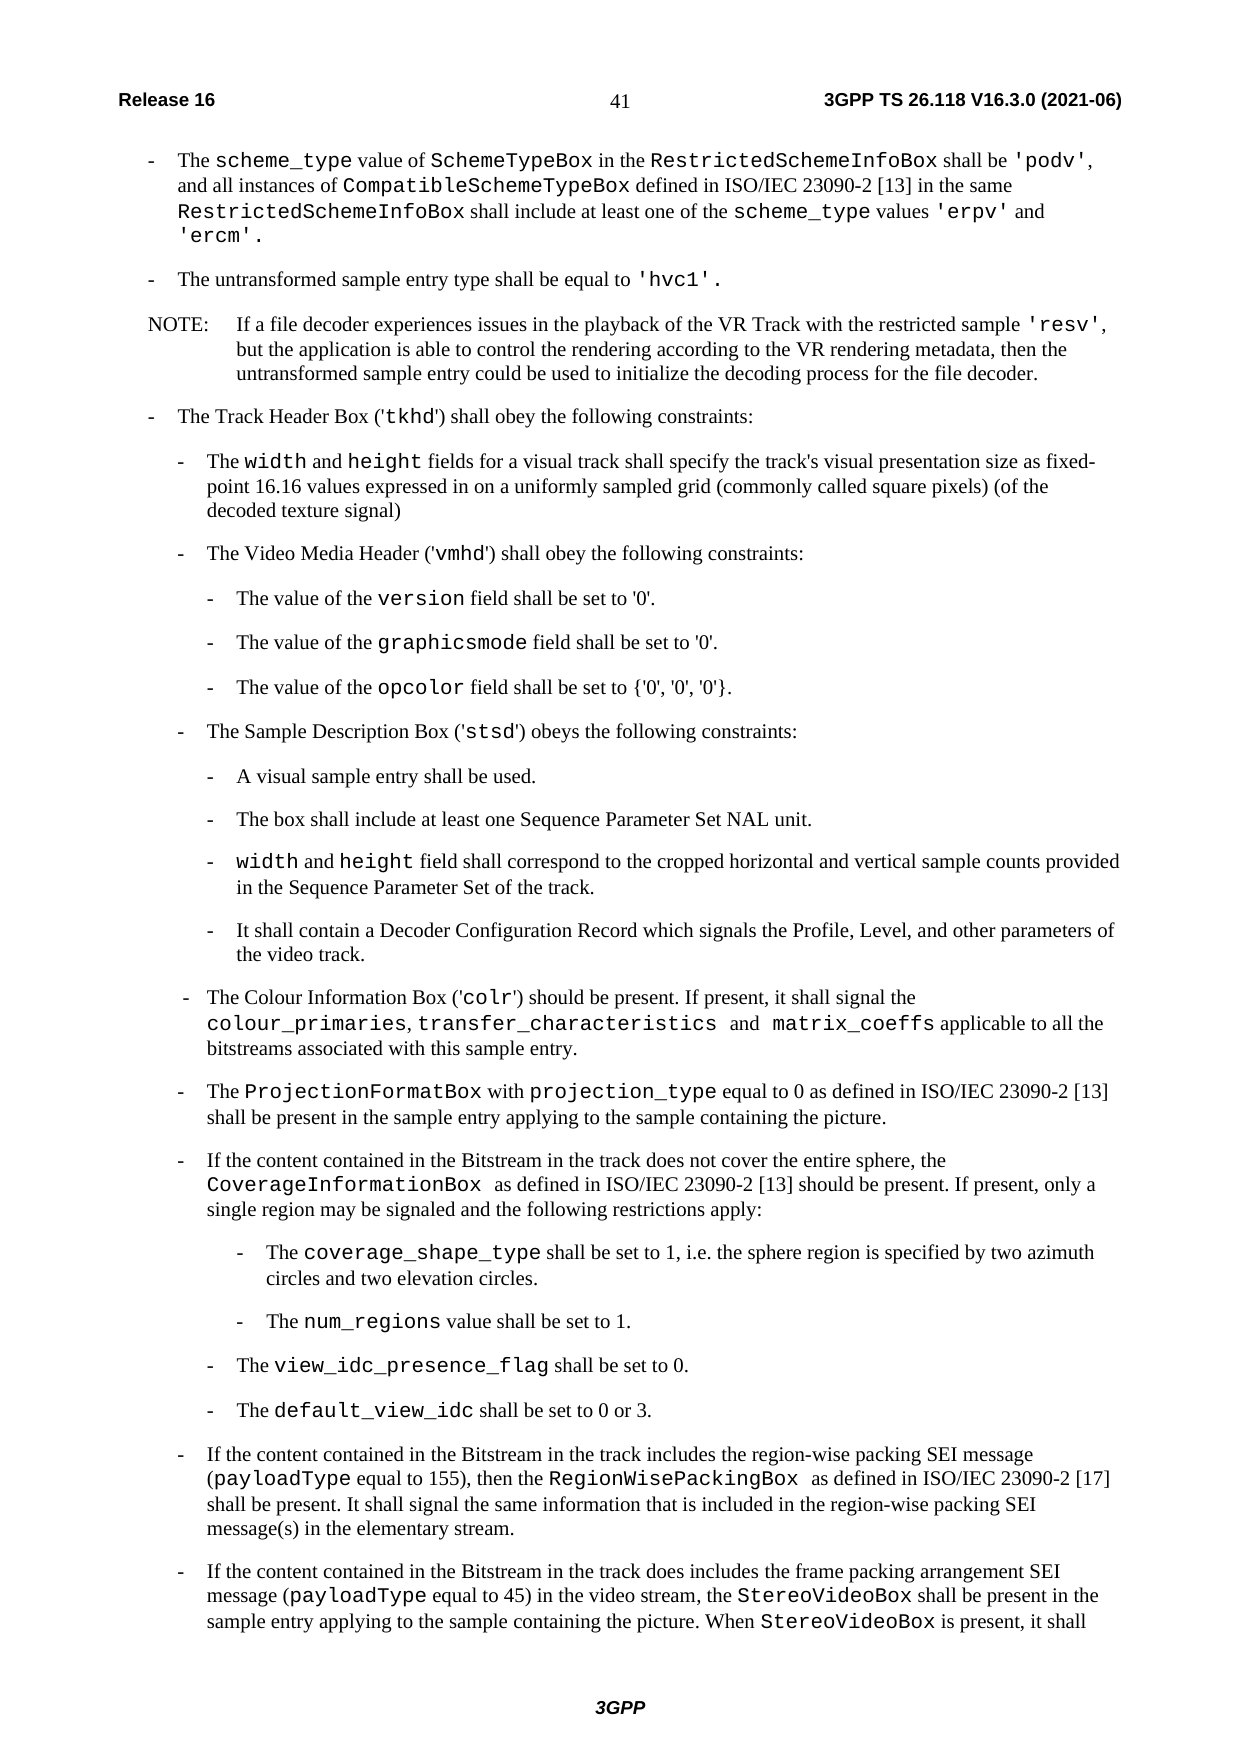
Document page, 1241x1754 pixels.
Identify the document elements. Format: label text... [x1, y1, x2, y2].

text - The Video Media Header ('vmhd') shall obey the following constraints: [177, 541, 1122, 567]
text - The value of the version field shall be set to '0'. [207, 586, 1122, 611]
text - The Track Header Box ('tkhd') shall obey the following constraints: [148, 404, 1122, 430]
text - If the content contained in the Bitstream in the track includes the region-wise packing SEI message (payloadType equal to 155), then the RegionWisePackingBox as defined in ISO/IEC 23090-2 [17] shall be present. It shall signal the same information that is included in the region-wise packing SEI message(s) in the elementary stream. [177, 1442, 1122, 1540]
text - The width and height fields for a visual track shall specify the track's visual presentation size as fixed-point 16.16 values expressed in on a uniformly sampled grid (commonly called square pixels) (of the decoded texture signal) [177, 449, 1122, 522]
text - It shall contain a Decoder Configuration Record which signals the Profile, Level, and other parameters of the video track. [207, 918, 1122, 966]
text - The value of the graphicsmode field shall be set to '0'. [207, 630, 1122, 656]
text - The scheme_type value of SchemeTypeBox in the RestrictedSchemeInfoBox shall be 'podv', and all instances of CompatibleSchemeTypeBox defined in ISO/IEC 23090-2 [13] in the same RestrictedSchemeInfoBox shall include at least one of the scheme_type values 'erpv' and 'ercm'. [148, 147, 1122, 248]
text - The view_idc_presence_flag shall be set to 0. [177, 1353, 1122, 1379]
text - The box shall include at least one Sequence Parameter Set NAL unit. [207, 806, 1122, 831]
text - The Sample Description Box ('stsd') obeys the following constraints: [177, 719, 1122, 745]
text Note: If a file decoder experiences issues in the playback of the VR Track with the restricted sample 'resv', but the application is able to control the rendering according to the VR rendering metadata, then the untransformed sample entry could be used to initialize the decoding process for the file decoder. [148, 312, 1122, 385]
text - The Colour Information Box ('colr') should be present. If present, it shall signal the colour_primaries, transfer_characteristics and matrix_coeffs applicable to all the bitstreams associated with this sample entry. [177, 985, 1122, 1060]
text - The default_view_idc shall be set to 0 or 3. [177, 1398, 1122, 1423]
text - If the content contained in the Bitstream in the track does not cover the entire sphere, the CoverageInformationBox as defined in ISO/IEC 23090-2 [13] should be present. If present, only a single region may be signaled and the following restrictions apply: [177, 1147, 1122, 1221]
text - The num_regions value shall be set to 1. [207, 1309, 1122, 1334]
text - The ProjectionFormatBox with projection_type equal to 0 as defined in ISO/IEC 23090-2 [13] shall be present in the sample entry applying to the sample containing the picture. [177, 1079, 1122, 1129]
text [177, 1559, 1122, 1634]
text - width and height field shall correspond to the cropped horizontal and vertical sample counts provided in the Sequence Parameter Set of the track. [207, 849, 1122, 899]
text - The coverage_shape_type shall be set to 1, i.e. the sphere region is specified by two azimuth circles and two elevation circles. [236, 1240, 1122, 1290]
text - A visual sample entry shall be used. [207, 764, 1122, 788]
text - The untransformed sample entry type shall be equal to 'hvc1'. [148, 267, 1122, 293]
text - The value of the opcolor field shall be set to {'0', '0', '0'}. [207, 675, 1122, 700]
